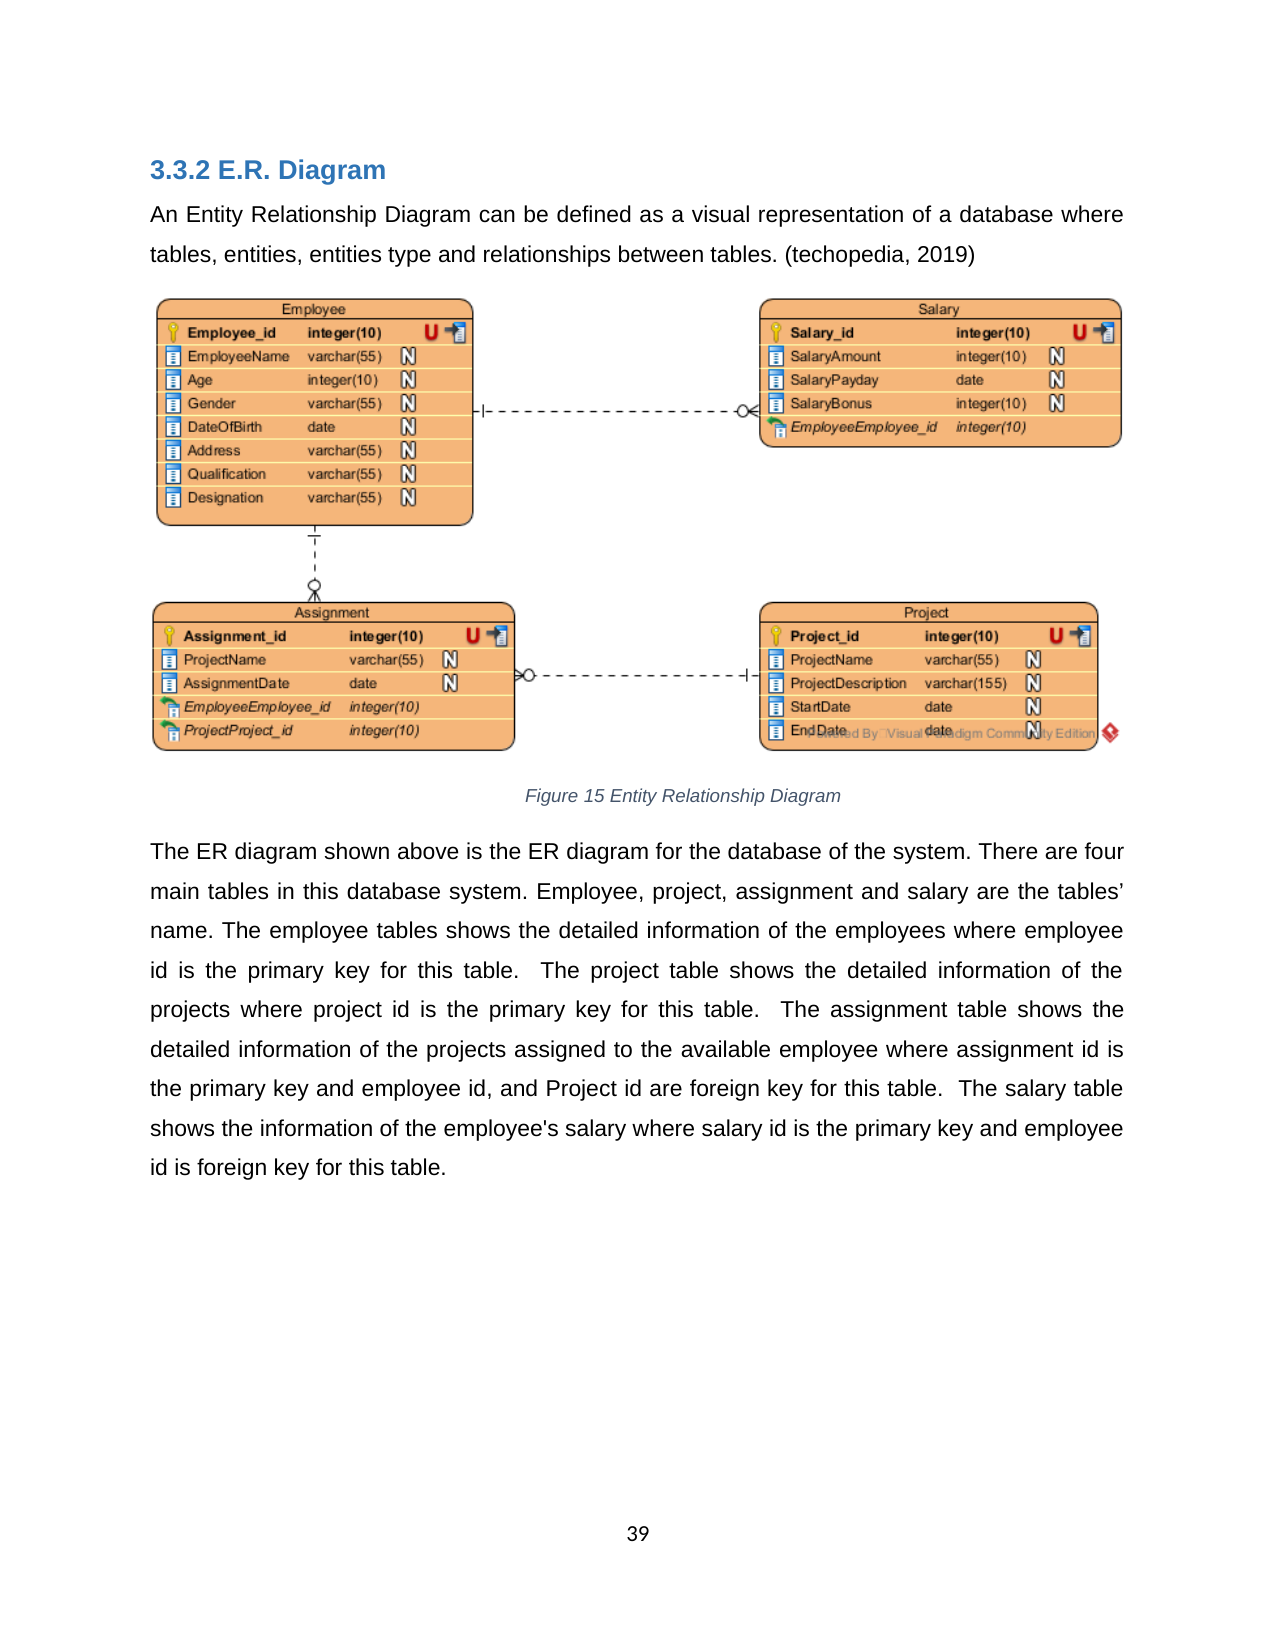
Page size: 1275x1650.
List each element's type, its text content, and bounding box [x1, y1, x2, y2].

text Figure 15 Entity Relationship Diagram [450, 785, 1125, 807]
subtitle 3.3.2 E.R. Diagram [150, 154, 1125, 185]
text An Entity Relationship Diagram can be defined as a visual representation of a database where tables, entities, entities type and relationships between tables. [150, 201, 1125, 267]
picture [150, 296, 1125, 755]
text The ER diagram shown above is the ER diagram for the database of the system. There are four main tables in this database system. Employee, project, assignment and salary are the tables’ name. The employee tables shows the detailed information of the employees where employee id is the primary key for this table. The project table shows the detailed information of the projects where project id is the primary key for this table. The assignment table shows the detailed information of the projects assigned to the available employee where assignment id is the primary key and employee id, and Project id are foreign key for this table. The salary table shows the information of the employee's salary where salary id is the primary key and employee id is foreign key for this table. [150, 838, 1125, 1180]
